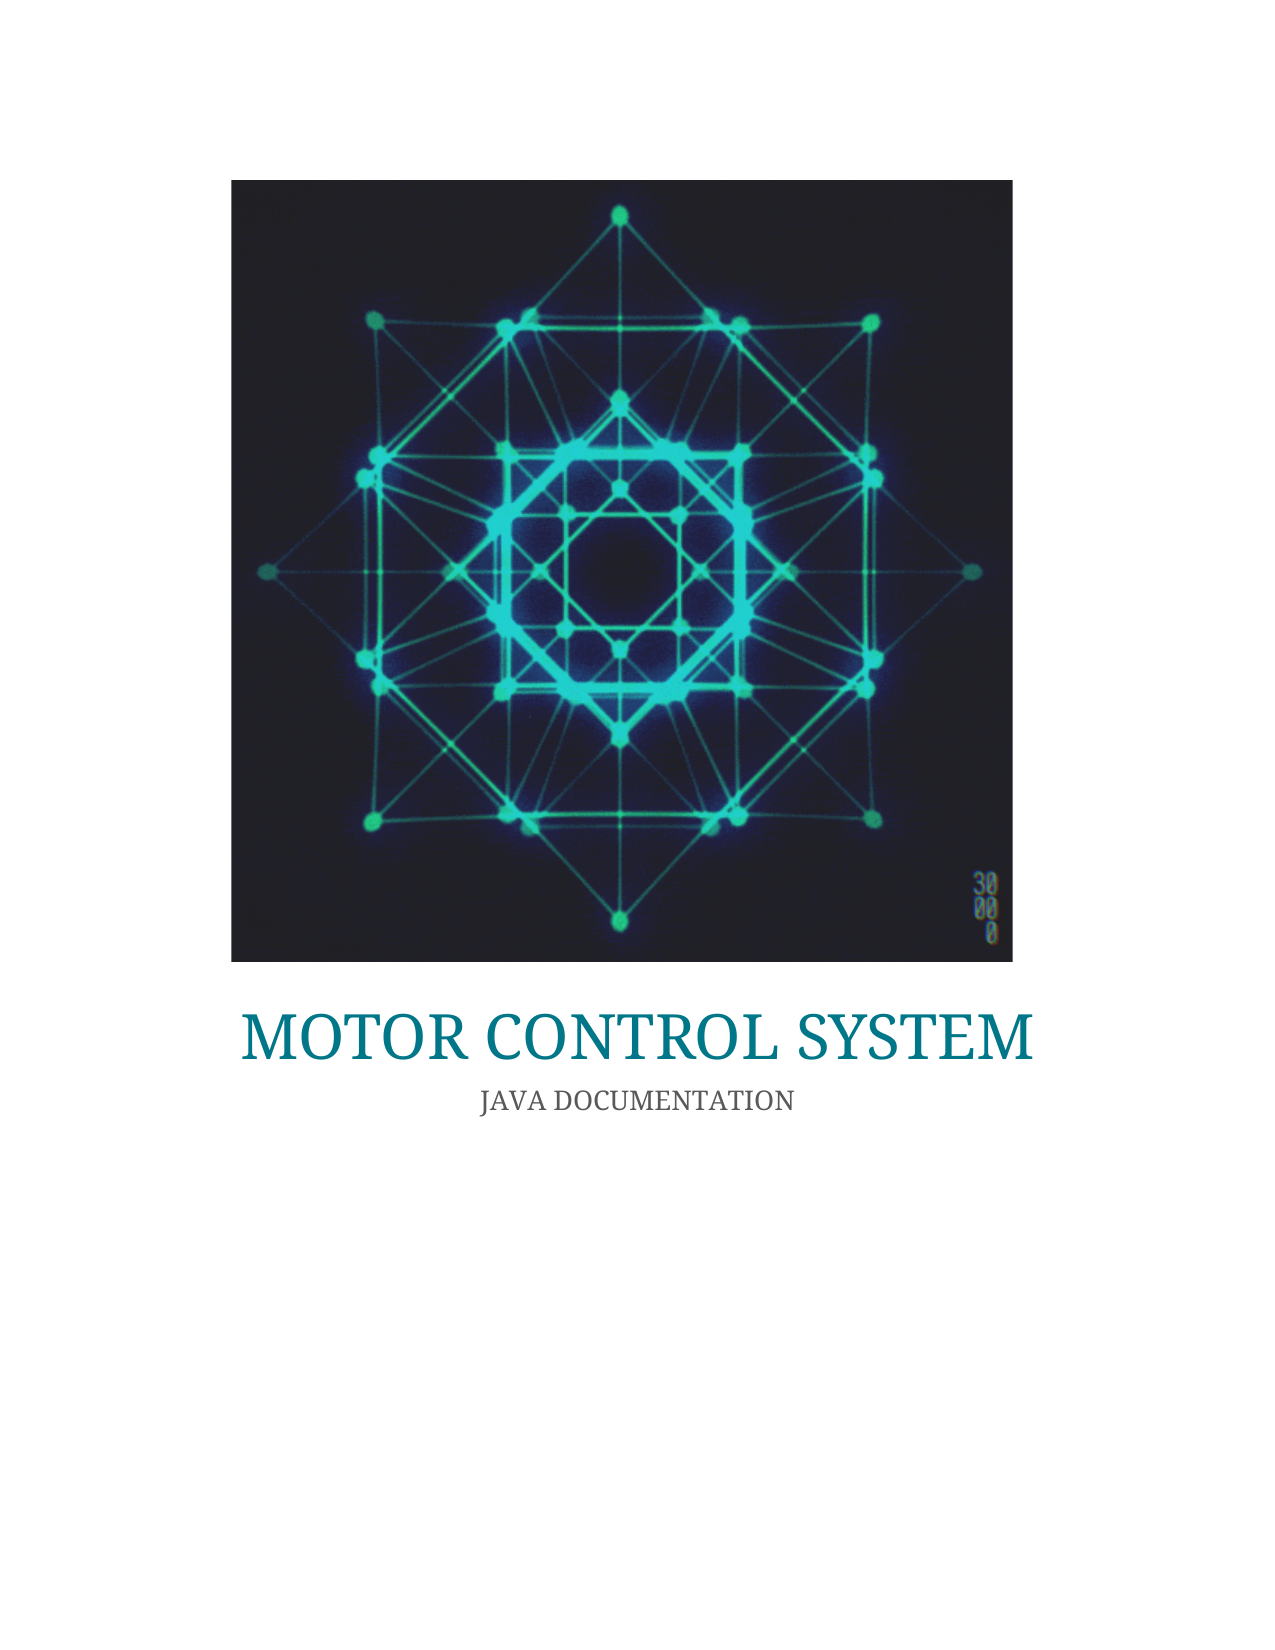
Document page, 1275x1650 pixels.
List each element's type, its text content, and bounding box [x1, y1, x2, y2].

picture [231, 180, 1013, 962]
subtitle JAVA documentation [128, 1082, 1147, 1119]
title MOTOR CONTROL SYSTEM [128, 992, 1147, 1078]
